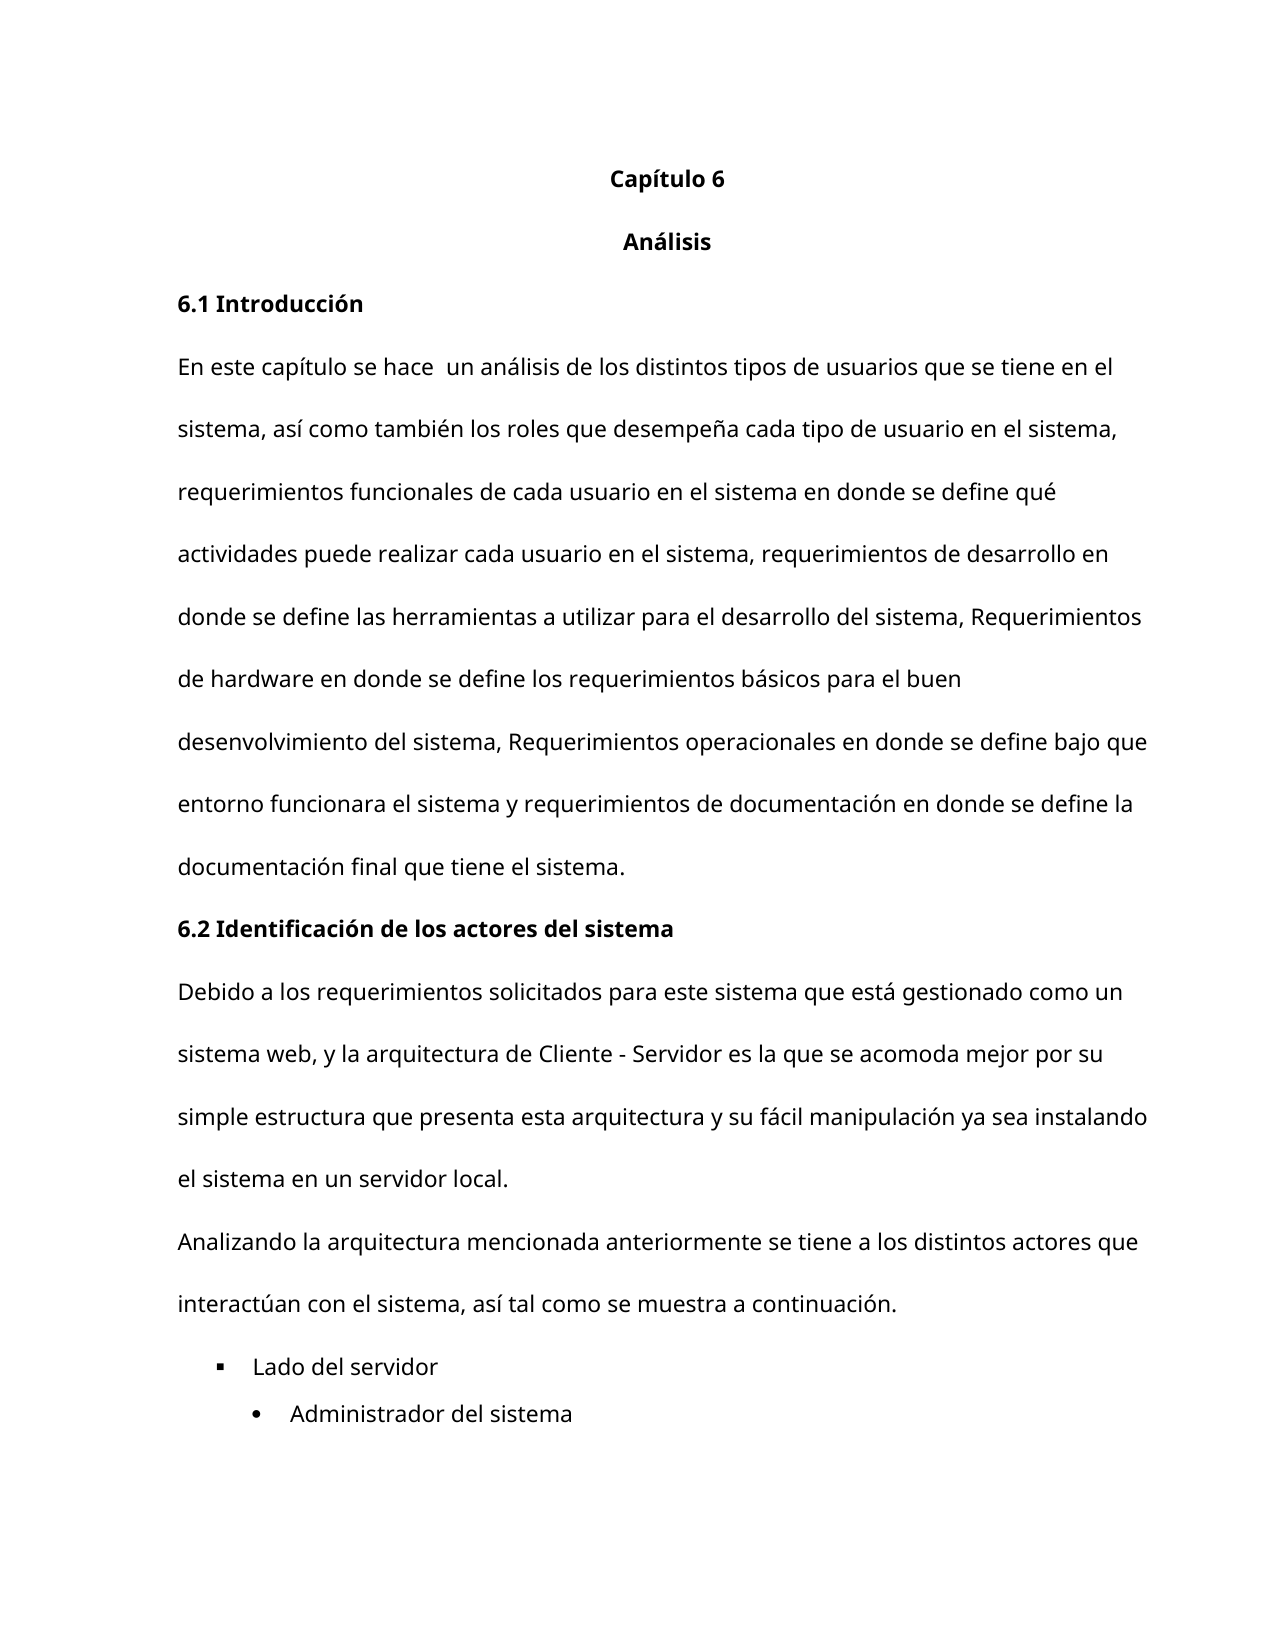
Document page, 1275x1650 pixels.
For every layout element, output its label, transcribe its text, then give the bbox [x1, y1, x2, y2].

subtitle Capítulo 6 [177, 163, 1157, 194]
subtitle 6.1 Introducción [177, 288, 1157, 319]
list Lado del servidor [215, 1351, 1157, 1382]
subtitle Análisis [177, 226, 1157, 257]
text Debido a los requerimientos solicitados para este sistema que está gestionado como un sistema web, y la arquitectura de Cliente - Servidor es la que se acomoda mejor por su simple estructura que presenta esta arquitectura y su fácil manipulación ya sea instalando el sistema en un servidor local. [177, 976, 1157, 1194]
subtitle 6.2 Identificación de los actores del sistema [177, 913, 1157, 944]
list Administrador del sistema [252, 1397, 1157, 1429]
text Analizando la arquitectura mencionada anteriormente se tiene a los distintos actores que interactúan con el sistema, así tal como se muestra a continuación. [177, 1226, 1157, 1319]
text En este capítulo se hace un análisis de los distintos tipos de usuarios que se tiene en el sistema, así como también los roles que desempeña cada tipo de usuario en el sistema, requerimientos funcionales de cada usuario en el sistema en donde se define qué actividades puede realizar cada usuario en el sistema, requerimientos de desarrollo en donde se define las herramientas a utilizar para el desarrollo del sistema, Requerimientos de hardware en donde se define los requerimientos básicos para el buen desenvolvimiento del sistema, Requerimientos operacionales en donde se define bajo que entorno funcionara el sistema y requerimientos de documentación en donde se define la documentación final que tiene el sistema. [177, 351, 1157, 882]
